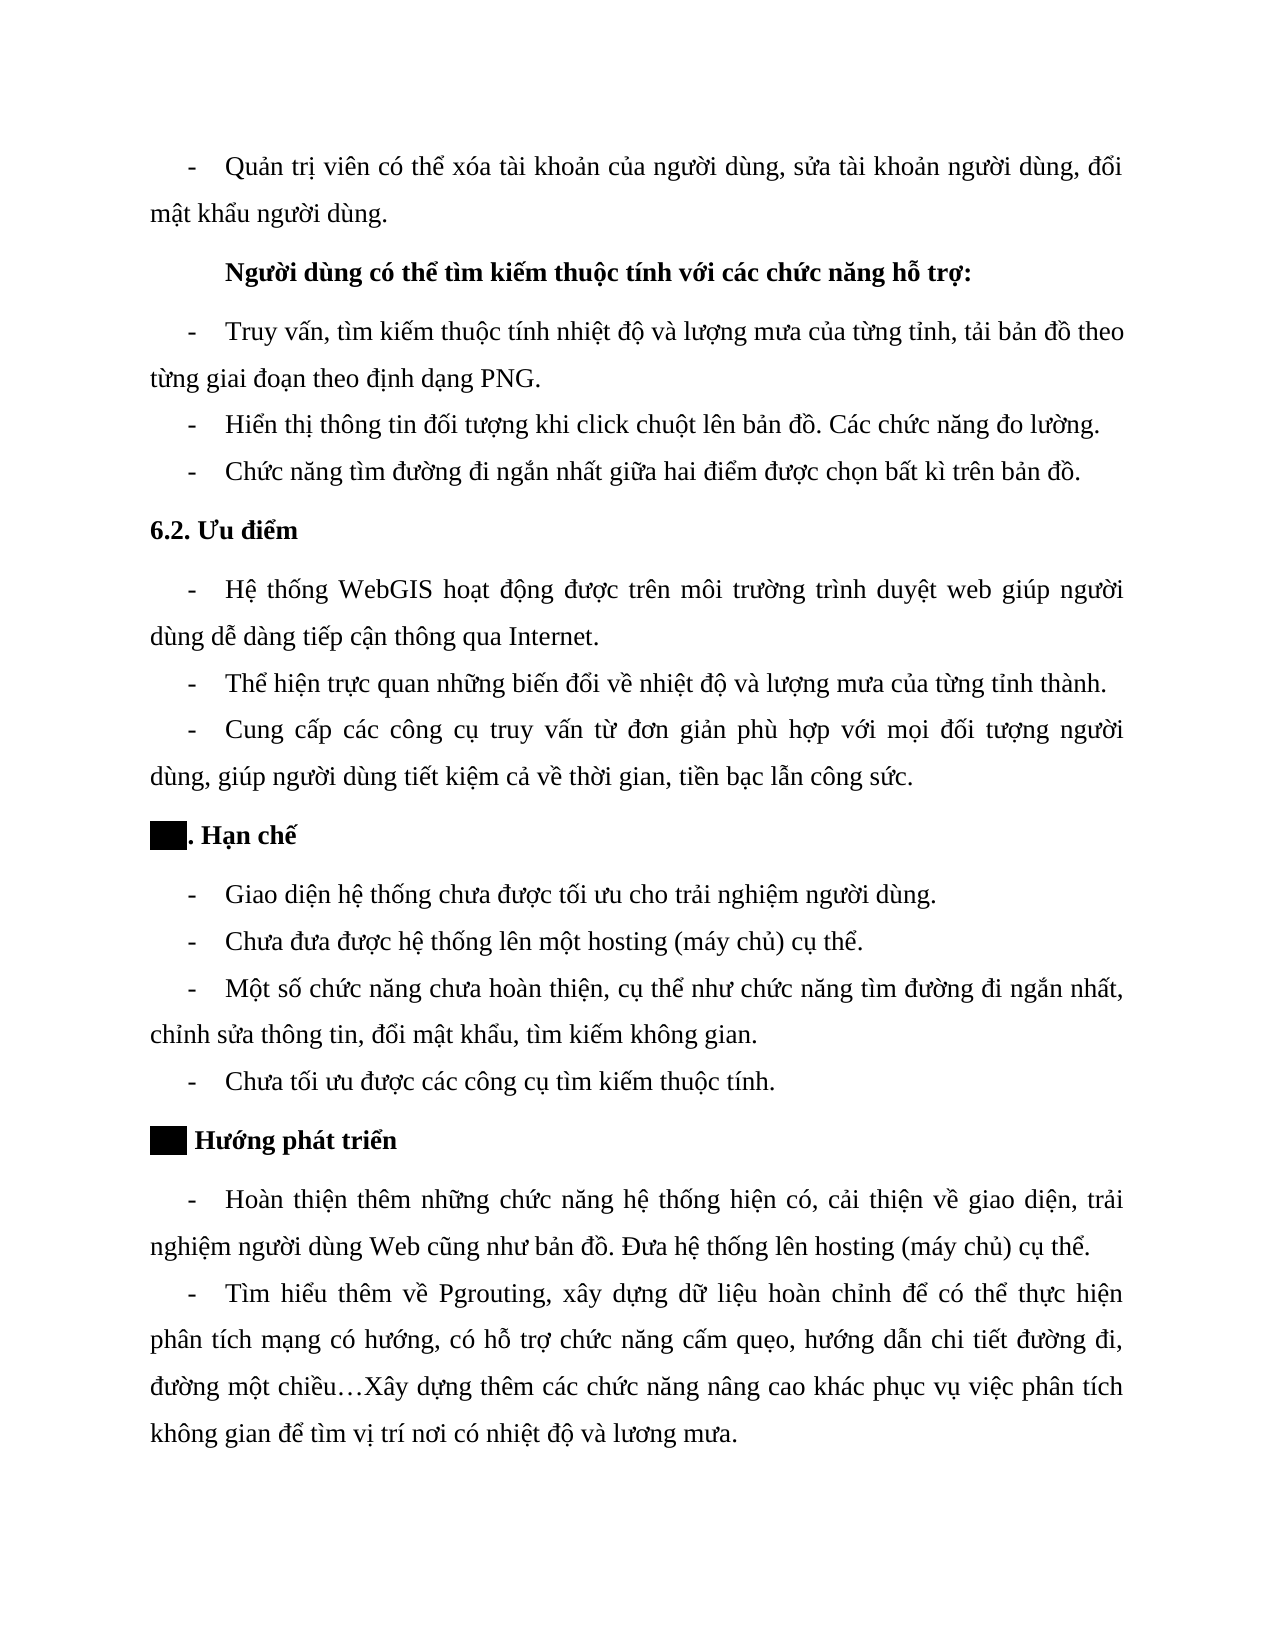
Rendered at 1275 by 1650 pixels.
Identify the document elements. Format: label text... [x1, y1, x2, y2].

list Hiển thị thông tin đối tượng khi click chuột lên bản đồ. Các chức năng đo lường. [150, 408, 1125, 439]
list Hoàn thiện thêm những chức năng hệ thống hiện có, cải thiện về giao diện, trải nghiệm người dùng Web cũng như bản đồ. Đưa hệ thống lên hosting (máy chủ) cụ thể. [150, 1183, 1125, 1261]
list Một số chức năng chưa hoàn thiện, cụ thể như chức năng tìm đường đi ngắn nhất, chỉnh sửa thông tin, đổi mật khẩu, tìm kiếm không gian. [150, 972, 1125, 1049]
text Người dùng có thể tìm kiếm thuộc tính với các chức năng hỗ trợ: [150, 256, 1125, 287]
list Hệ thống WebGIS hoạt động được trên môi trường trình duyệt web giúp người dùng dễ dàng tiếp cận thông qua Internet. [150, 573, 1125, 651]
list Thể hiện trực quan những biến đổi về nhiệt độ và lượng mưa của từng tỉnh thành. [150, 667, 1125, 698]
subtitle 6.2. Ưu điểm [150, 514, 1125, 545]
list Truy vấn, tìm kiếm thuộc tính nhiệt độ và lượng mưa của từng tỉnh, tải bản đồ theo từng giai đoạn theo định dạng PNG. [150, 315, 1125, 393]
list Chưa đưa được hệ thống lên một hosting (máy chủ) cụ thể. [150, 925, 1125, 956]
list Quản trị viên có thể xóa tài khoản của người dùng, sửa tài khoản người dùng, đổi mật khẩu người dùng. [150, 150, 1125, 228]
list Tìm hiểu thêm về Pgrouting, xây dựng dữ liệu hoàn chỉnh để có thể thực hiện phân tích mạng có hướng, có hỗ trợ chức năng cấm quẹo, hướng dẫn chi tiết đường đi, đường một chiều…Xây dựng thêm các chức năng nâng cao khác phục vụ việc phân tích không gian để tìm vị trí nơi có nhiệt độ và lương mưa. [150, 1277, 1125, 1448]
list Chức năng tìm đường đi ngắn nhất giữa hai điểm được chọn bất kì trên bản đồ. [150, 455, 1125, 486]
list Giao diện hệ thống chưa được tối ưu cho trải nghiệm người dùng. [150, 878, 1125, 909]
list Chưa tối ưu được các công cụ tìm kiếm thuộc tính. [150, 1065, 1125, 1096]
subtitle Hướng phát triển [150, 1124, 1125, 1155]
subtitle . Hạn chế [150, 819, 1125, 850]
list Cung cấp các công cụ truy vấn từ đơn giản phù hợp với mọi đối tượng người dùng, giúp người dùng tiết kiệm cả về thời gian, tiền bạc lẫn công sức. [150, 713, 1125, 791]
